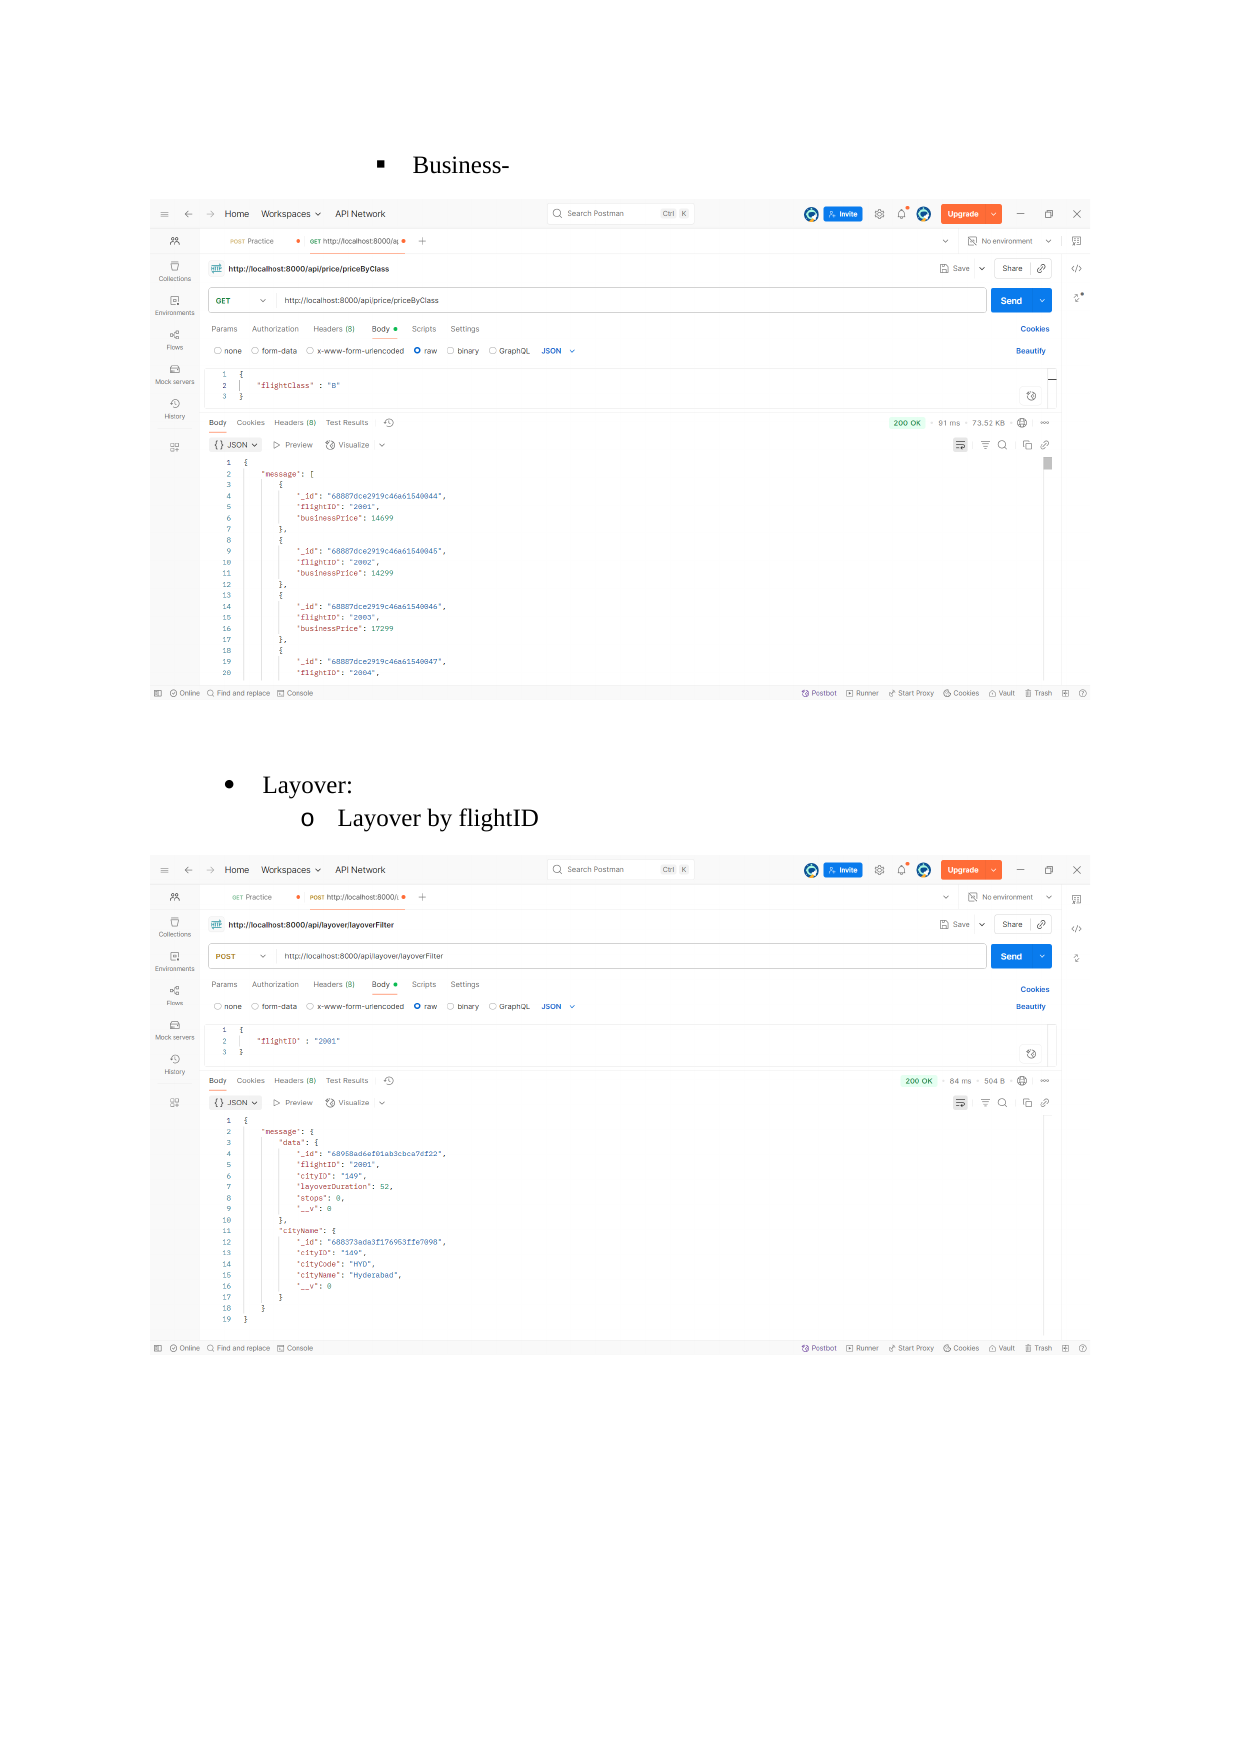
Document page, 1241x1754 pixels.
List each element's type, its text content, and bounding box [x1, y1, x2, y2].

list Layover by flightID [300, 803, 1090, 834]
picture [150, 199, 1091, 700]
list Layover: [225, 770, 1090, 799]
picture [150, 855, 1091, 1355]
list Business- [375, 150, 1090, 179]
